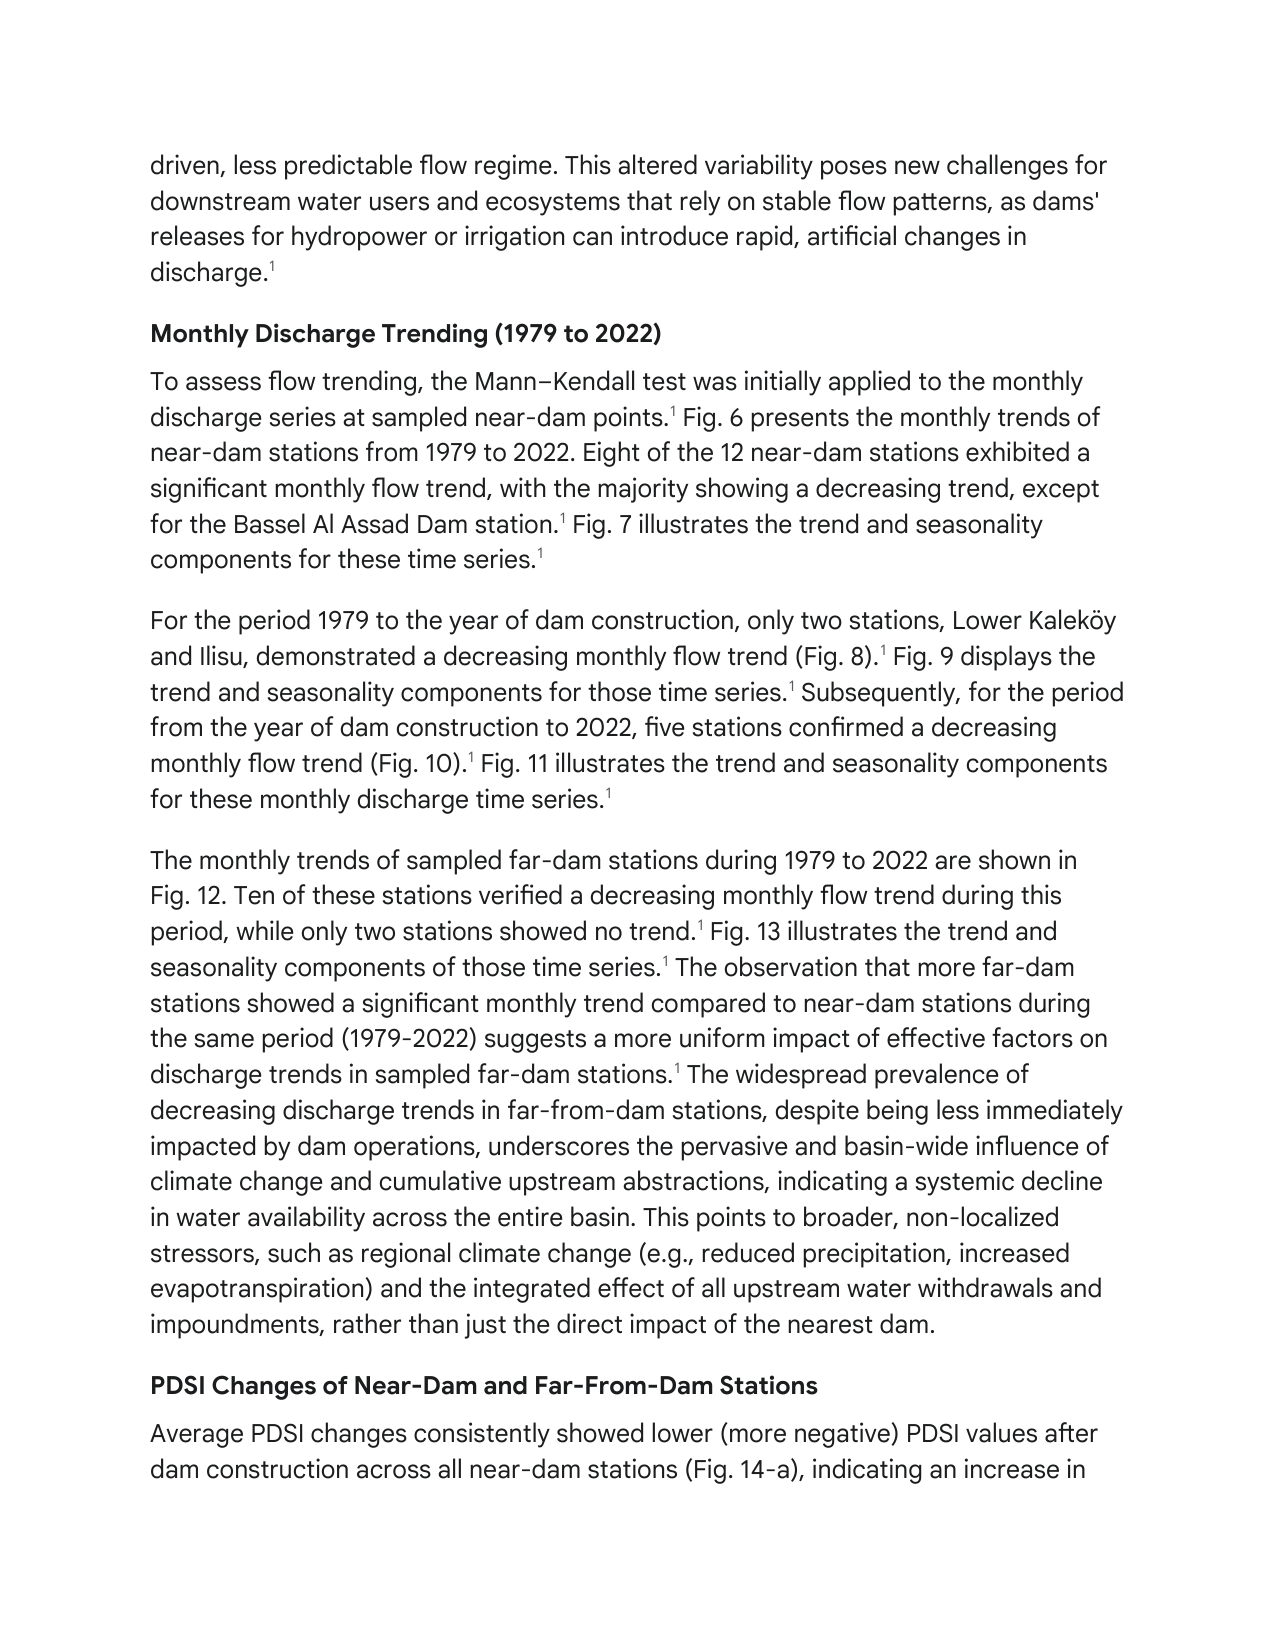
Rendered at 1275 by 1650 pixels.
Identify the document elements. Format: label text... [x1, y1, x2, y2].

text For the period 1979 to the year of dam construction, only two stations, Lower Kaleköy and Ilisu, demonstrated a decreasing monthly flow trend (Fig. 8).1 Fig. 9 displays the trend and seasonality components for those time series.1 Subsequently, for the period from the year of dam construction to 2022, five stations confirmed a decreasing monthly flow trend (Fig. 10).1 Fig. 11 illustrates the trend and seasonality components for these monthly discharge time series.1 [150, 606, 1125, 816]
subtitle PDSI Changes of Near-Dam and Far-From-Dam Stations [150, 1370, 1125, 1401]
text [150, 150, 1125, 288]
text To assess flow trending, the Mann–Kendall test was initially applied to the monthly discharge series at sampled near-dam points.1 Fig. 6 presents the monthly trends of near-dam stations from 1979 to 2022. Eight of the 12 near-dam stations exhibited a significant monthly flow trend, with the majority showing a decreasing trend, except for the Bassel Al Assad Dam station.1 Fig. 7 illustrates the trend and seasonality components for these time series.1 [150, 366, 1125, 576]
text The monthly trends of sampled far-dam stations during 1979 to 2022 are shown in Fig. 12. Ten of these stations verified a decreasing monthly flow trend during this period, while only two stations showed no trend.1 Fig. 13 illustrates the trend and seasonality components of those time series.1 The observation that more far-dam stations showed a significant monthly trend compared to near-dam stations during the same period (1979-2022) suggests a more uniform impact of effective factors on discharge trends in sampled far-dam stations.1 The widespread prevalence of decreasing discharge trends in far-from-dam stations, despite being less immediately impacted by dam operations, underscores the pervasive and basin-wide influence of climate change and cumulative upstream abstractions, indicating a systemic decline in water availability across the entire basin. This points to broader, non-localized stressors, such as regional climate change (e.g., reduced precipitation, increased evapotranspiration) and the integrated effect of all upstream water withdrawals and impoundments, rather than just the direct impact of the nearest dam. [150, 845, 1125, 1341]
subtitle Monthly Discharge Trending (1979 to 2022) [150, 318, 1125, 349]
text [150, 1418, 1125, 1485]
